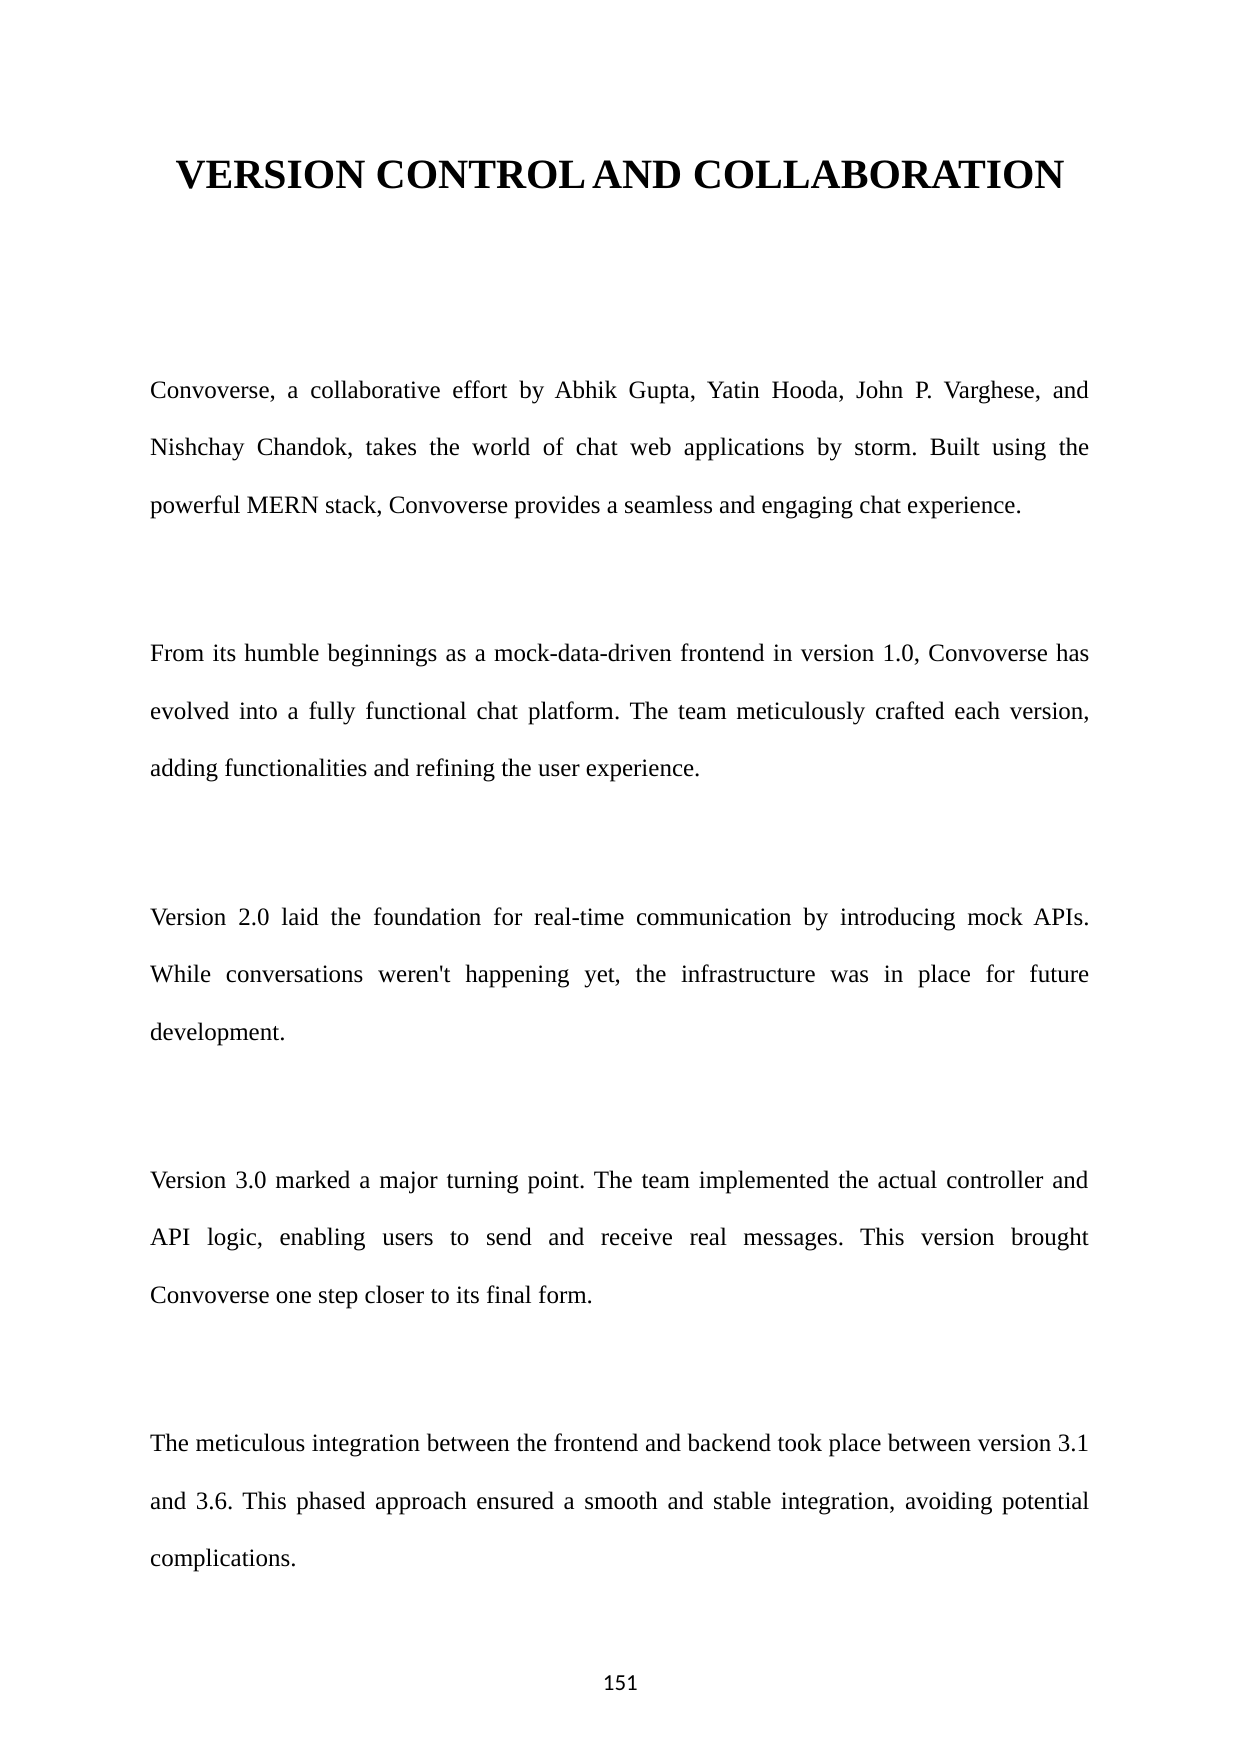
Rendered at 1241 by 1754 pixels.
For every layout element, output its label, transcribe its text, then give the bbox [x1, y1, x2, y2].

text The meticulous integration between the frontend and backend took place between version 3.1 and 3.6. This phased approach ensured a smooth and stable integration, avoiding potential complications. [150, 1428, 1090, 1572]
text From its humble beginnings as a mock-data-driven frontend in version 1.0, Convoverse has evolved into a fully functional chat platform. The team meticulously crafted each version, adding functionalities and refining the user experience. [150, 638, 1090, 782]
text Version 3.0 marked a major turning point. The team implemented the actual controller and API logic, enabling users to send and receive real messages. This version brought Convoverse one step closer to its final form. [150, 1165, 1090, 1309]
text VERSION CONTROL AND COLLABORATION [150, 150, 1090, 198]
text Version 2.0 laid the foundation for real-time communication by introducing mock APIs. While conversations weren't happening yet, the infrastructure was in place for future development. [150, 902, 1090, 1045]
text Convoverse, a collaborative effort by Abhik Gupta, Yatin Hooda, John P. Varghese, and Nishchay Chandok, takes the world of chat web applications by storm. Built using the powerful MERN stack, Convoverse provides a seamless and engaging chat experience. [150, 375, 1090, 519]
